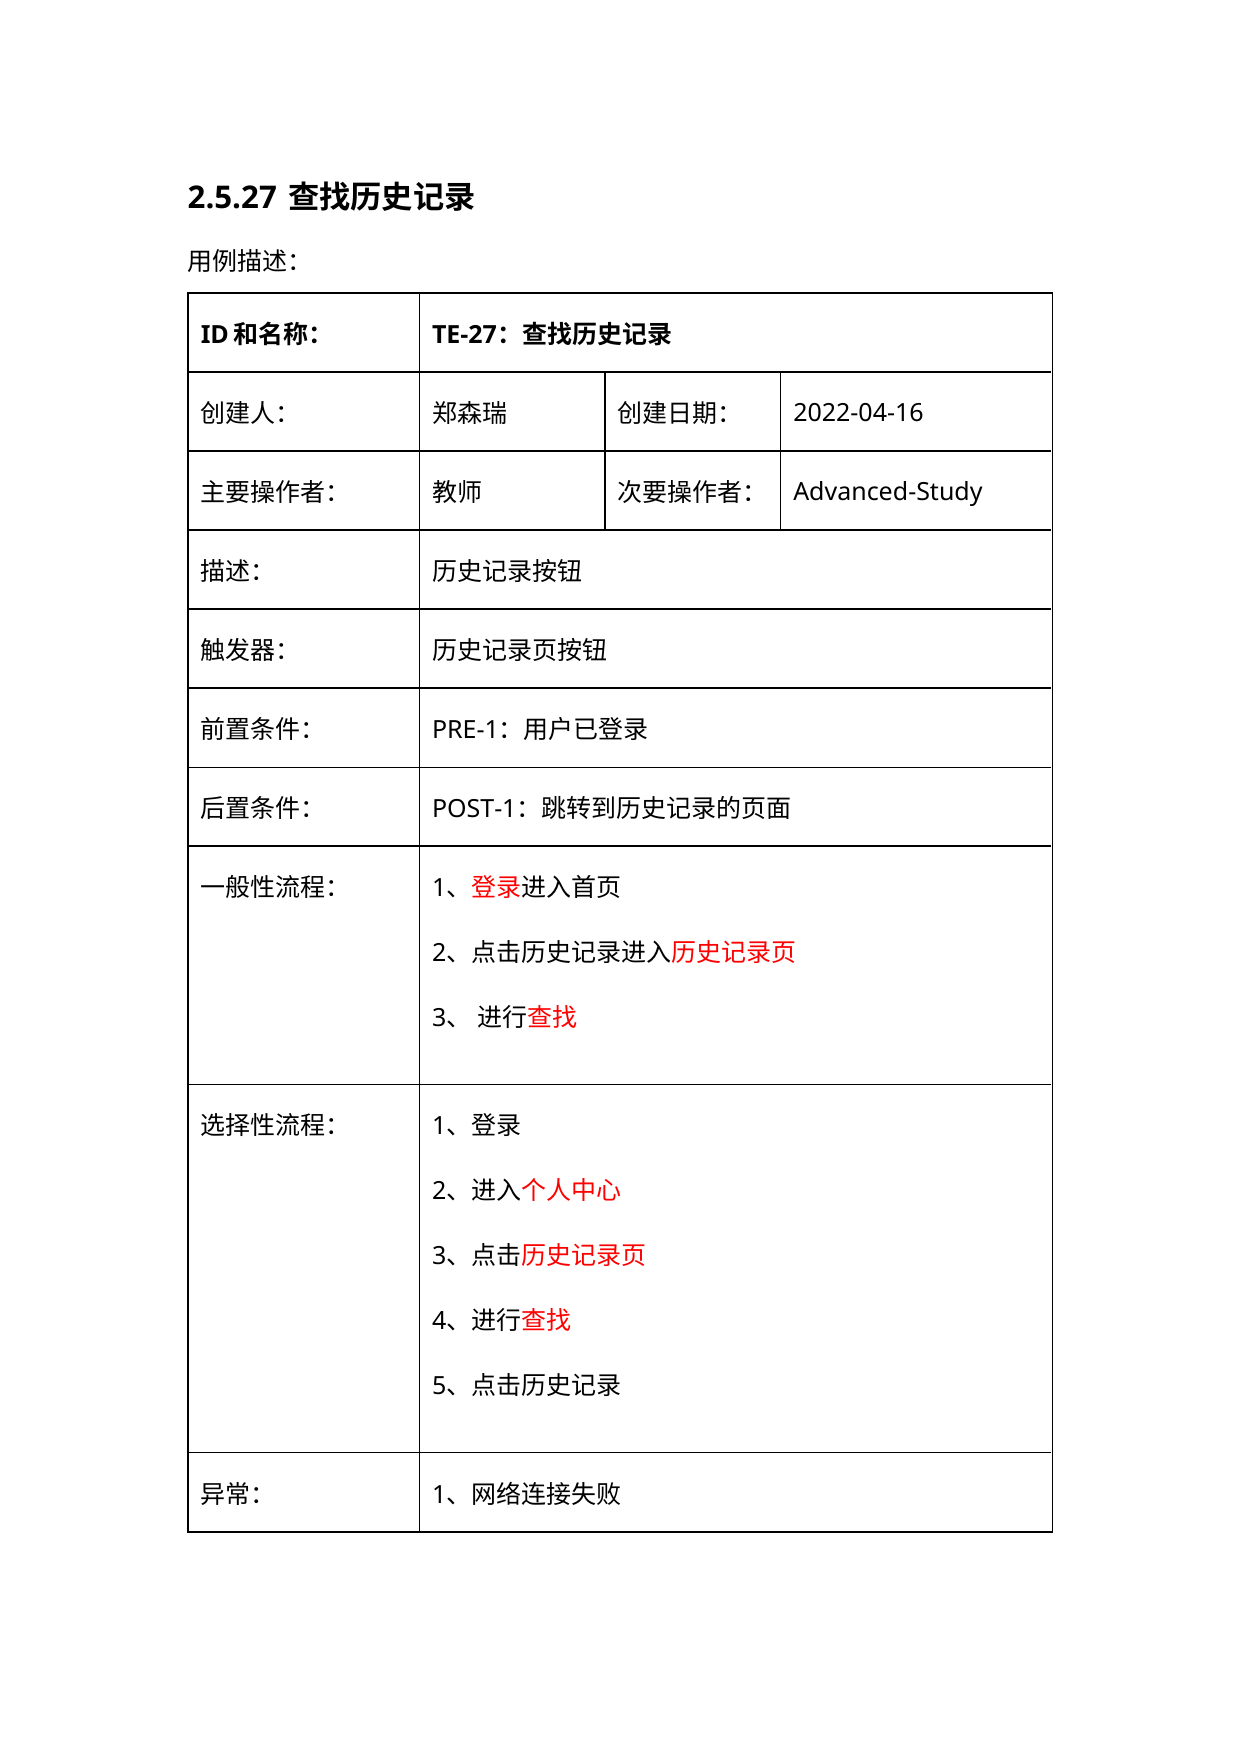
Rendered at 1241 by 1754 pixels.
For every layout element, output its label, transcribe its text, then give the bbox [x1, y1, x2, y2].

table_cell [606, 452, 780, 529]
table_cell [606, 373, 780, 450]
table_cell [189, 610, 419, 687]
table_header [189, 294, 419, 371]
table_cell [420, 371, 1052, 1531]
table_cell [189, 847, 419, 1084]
list 查找历史记录 [187, 162, 1053, 227]
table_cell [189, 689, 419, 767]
list 用例描述： [187, 227, 1053, 292]
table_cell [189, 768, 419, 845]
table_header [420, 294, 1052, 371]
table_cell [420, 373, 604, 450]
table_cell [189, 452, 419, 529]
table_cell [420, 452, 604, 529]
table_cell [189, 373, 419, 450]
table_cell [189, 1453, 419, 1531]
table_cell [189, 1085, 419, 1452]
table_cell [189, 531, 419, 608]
